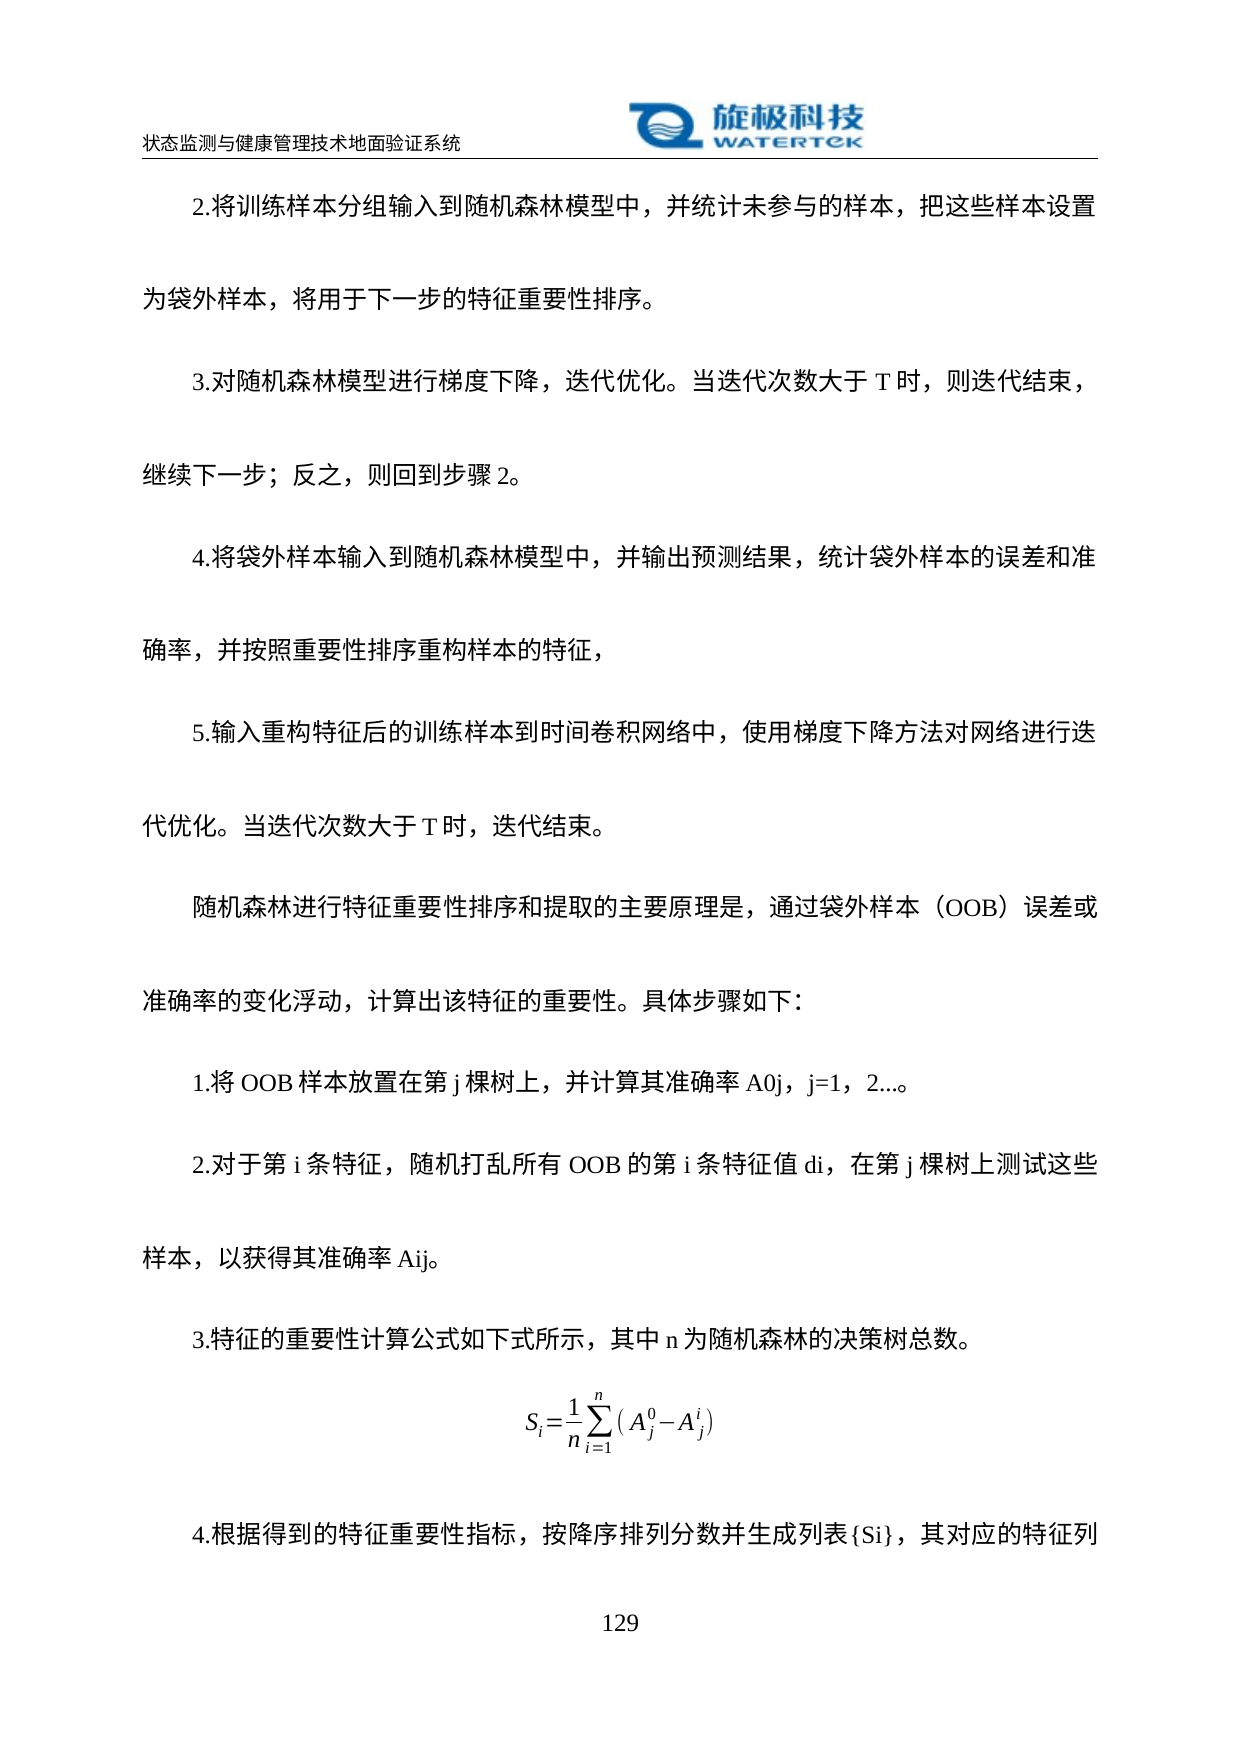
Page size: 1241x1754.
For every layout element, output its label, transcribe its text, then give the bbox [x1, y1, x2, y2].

text 2.对于第i条特征，随机打乱所有OOB的第i条特征值di，在第j棵树上测试这些样本，以获得其准确率Aij。 [142, 1129, 1098, 1290]
text 3.特征的重要性计算公式如下式所示，其中n为随机森林的决策树总数。 [142, 1304, 1098, 1372]
text 4.根据得到的特征重要性指标，按降序排列分数并生成列表{Si}，其对应的特征列表{di}，选取前k项作特征为时间卷积网络的输入特征。 [142, 1498, 1098, 1566]
text 4.将袋外样本输入到随机森林模型中，并输出预测结果，统计袋外样本的误差和准确率，并按照重要性排序重构样本的特征， [142, 521, 1098, 683]
picture [628, 100, 867, 151]
text 2.将训练样本分组输入到随机森林模型中，并统计未参与的样本，把这些样本设置为袋外样本，将用于下一步的特征重要性排序。 [142, 171, 1098, 332]
text 随机森林进行特征重要性排序和提取的主要原理是，通过袋外样本（OOB）误差或准确率的变化浮动，计算出该特征的重要性。具体步骤如下： [142, 872, 1098, 1033]
text 1.将OOB样本放置在第j棵树上，并计算其准确率A0j，j=1，2...。 [142, 1047, 1098, 1115]
text 5.输入重构特征后的训练样本到时间卷积网络中，使用梯度下降方法对网络进行迭代优化。当迭代次数大于T时，迭代结束。 [142, 696, 1098, 858]
text 3.对随机森林模型进行梯度下降，迭代优化。当迭代次数大于T时，则迭代结束，继续下一步；反之，则回到步骤2。 [142, 346, 1098, 507]
